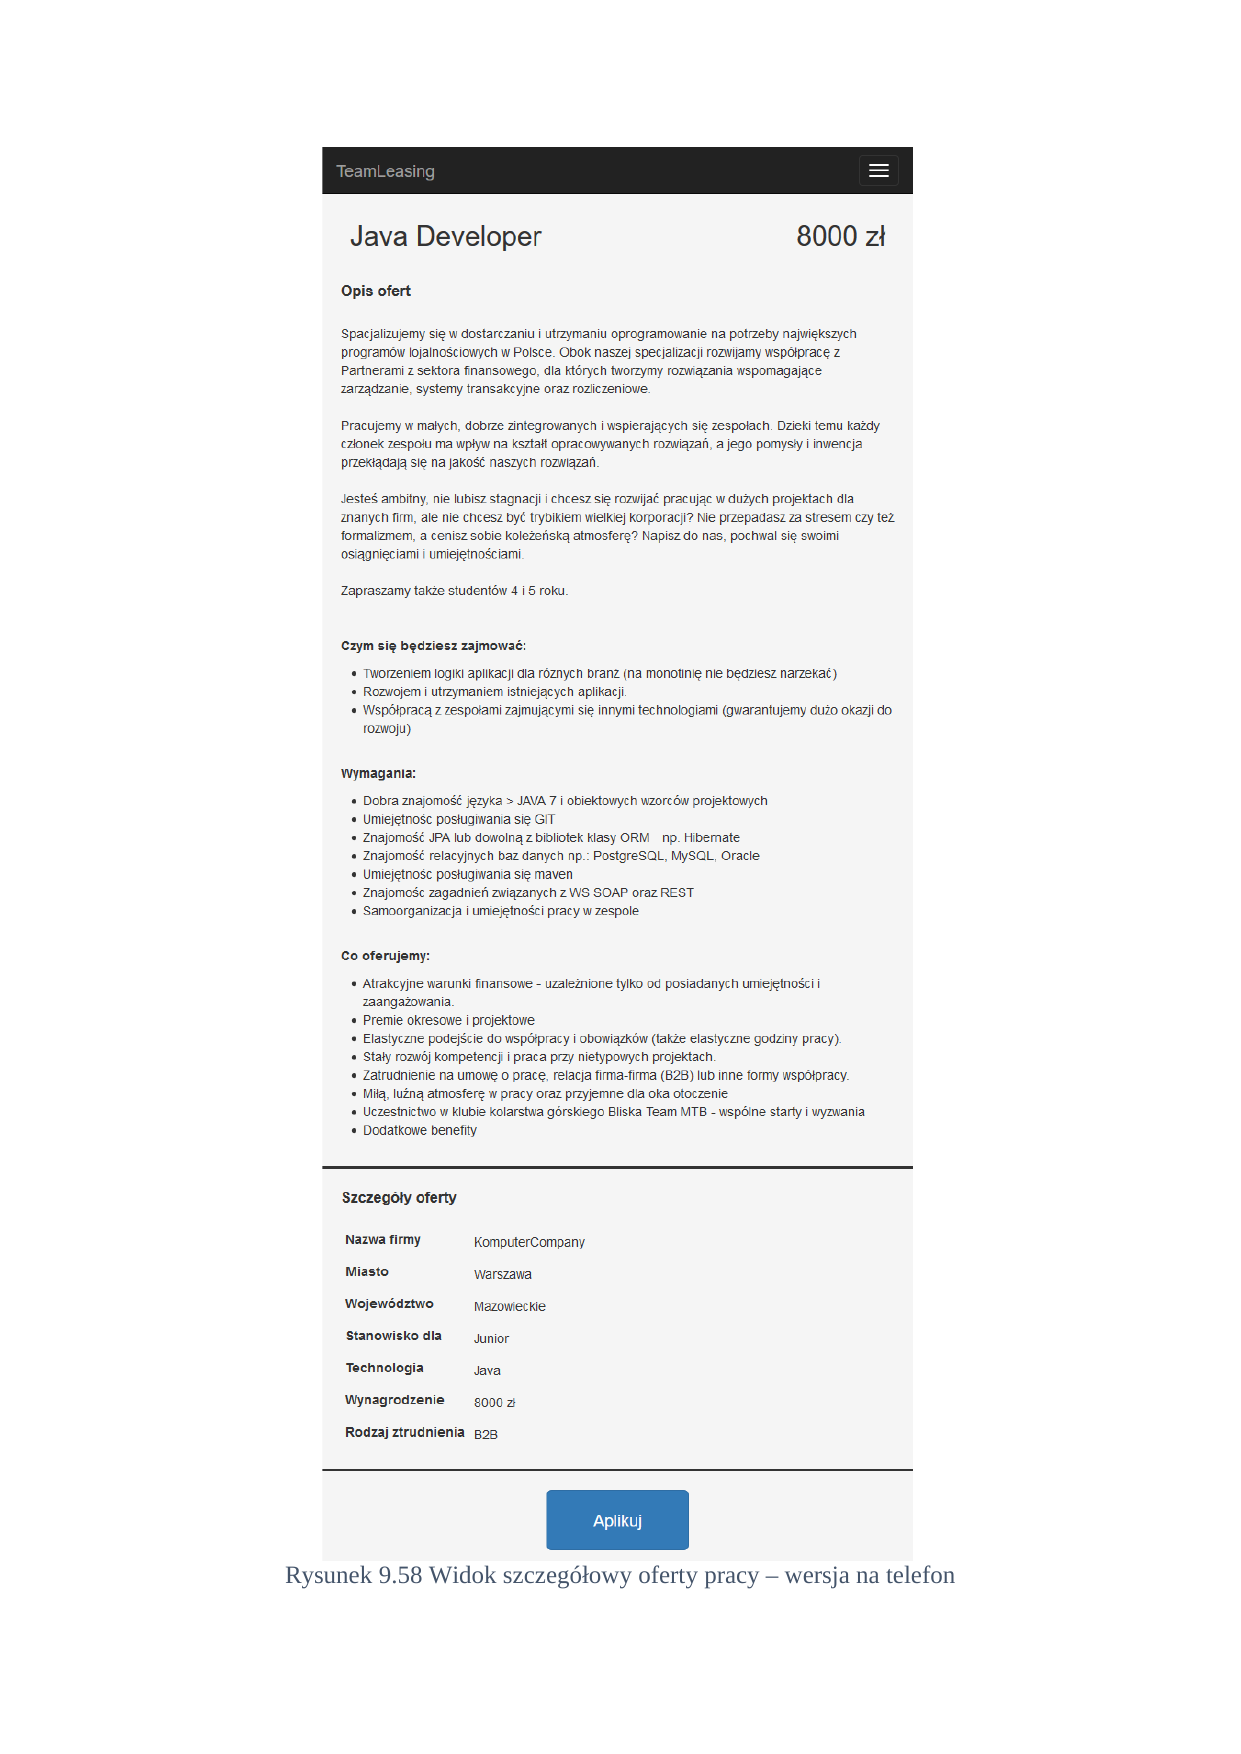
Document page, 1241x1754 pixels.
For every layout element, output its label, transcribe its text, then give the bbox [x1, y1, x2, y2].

picture [322, 147, 918, 1561]
